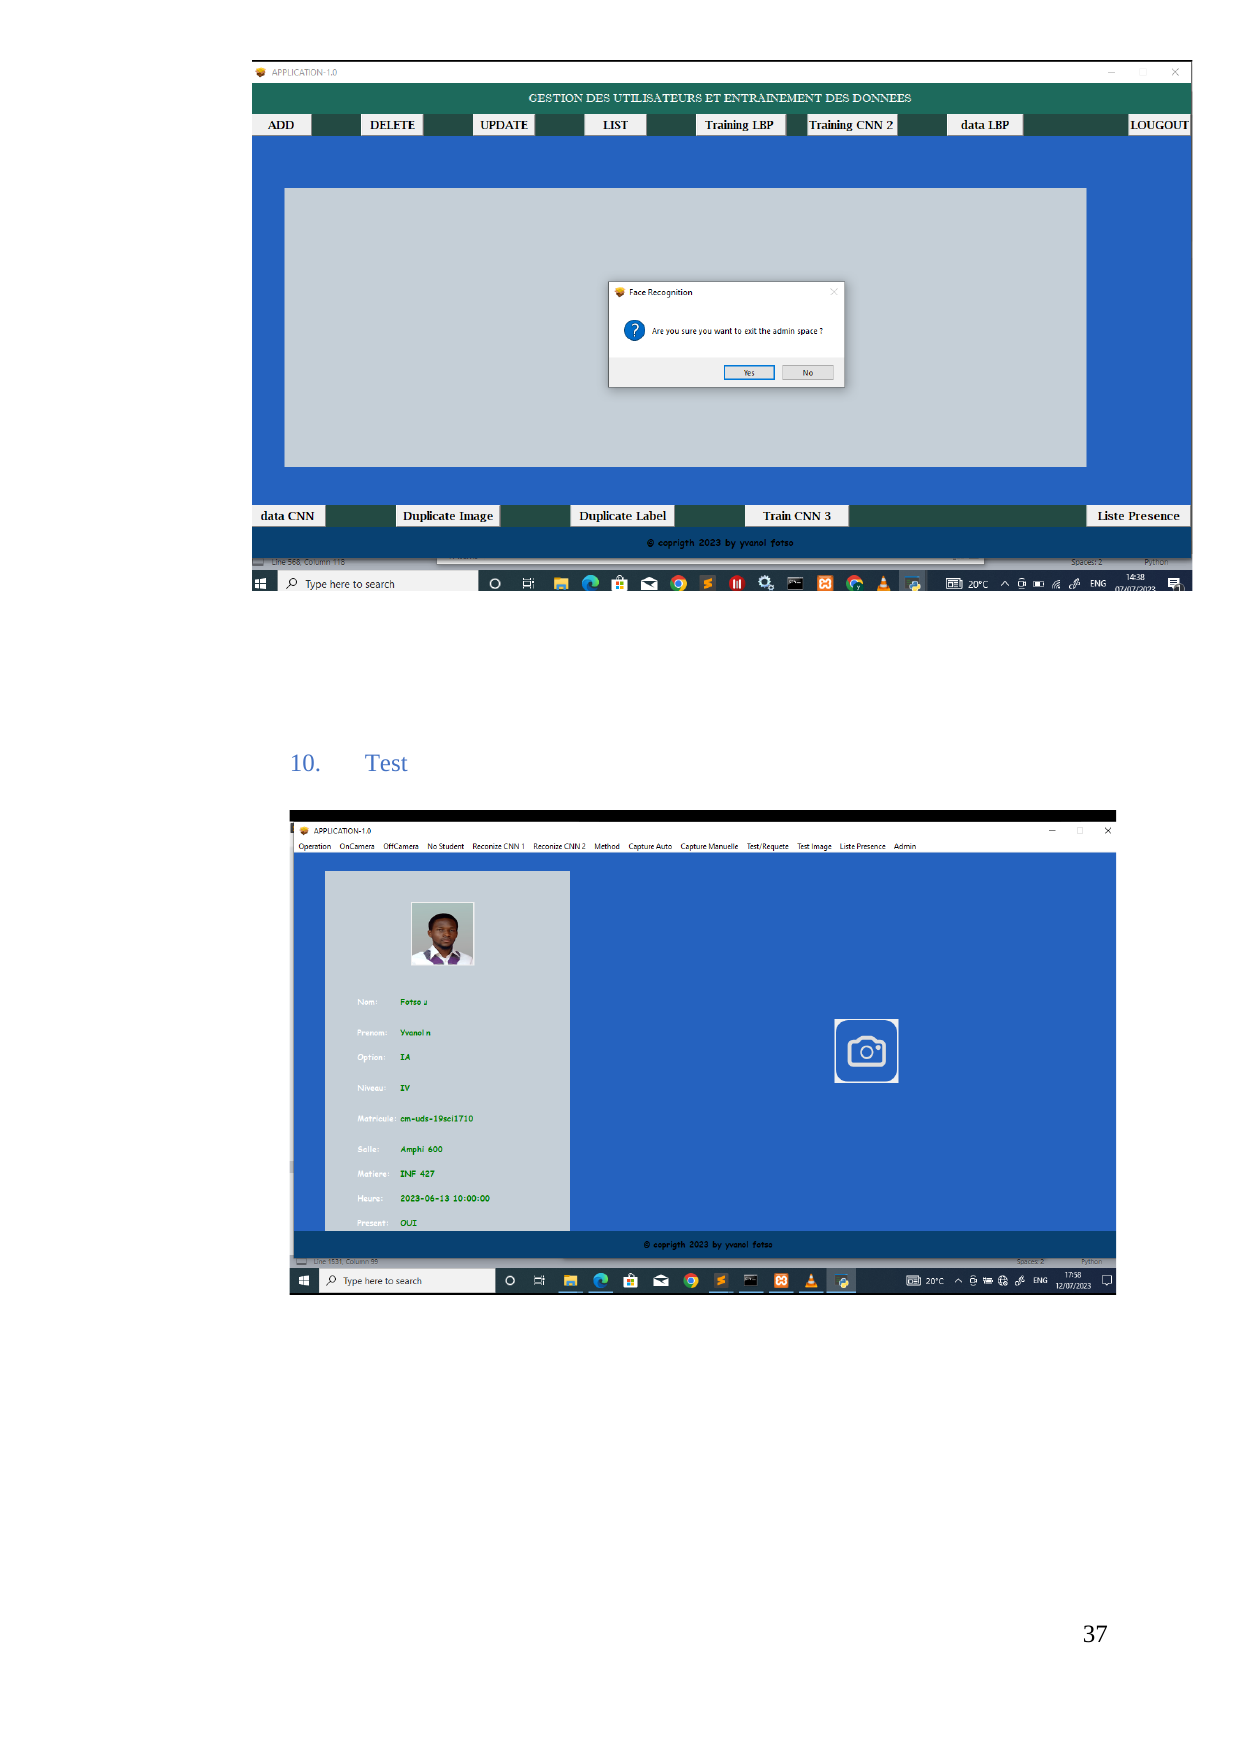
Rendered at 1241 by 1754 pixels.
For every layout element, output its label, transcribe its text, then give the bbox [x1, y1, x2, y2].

picture [252, 60, 1193, 591]
list Test [289, 748, 1150, 777]
picture [289, 810, 1117, 1295]
